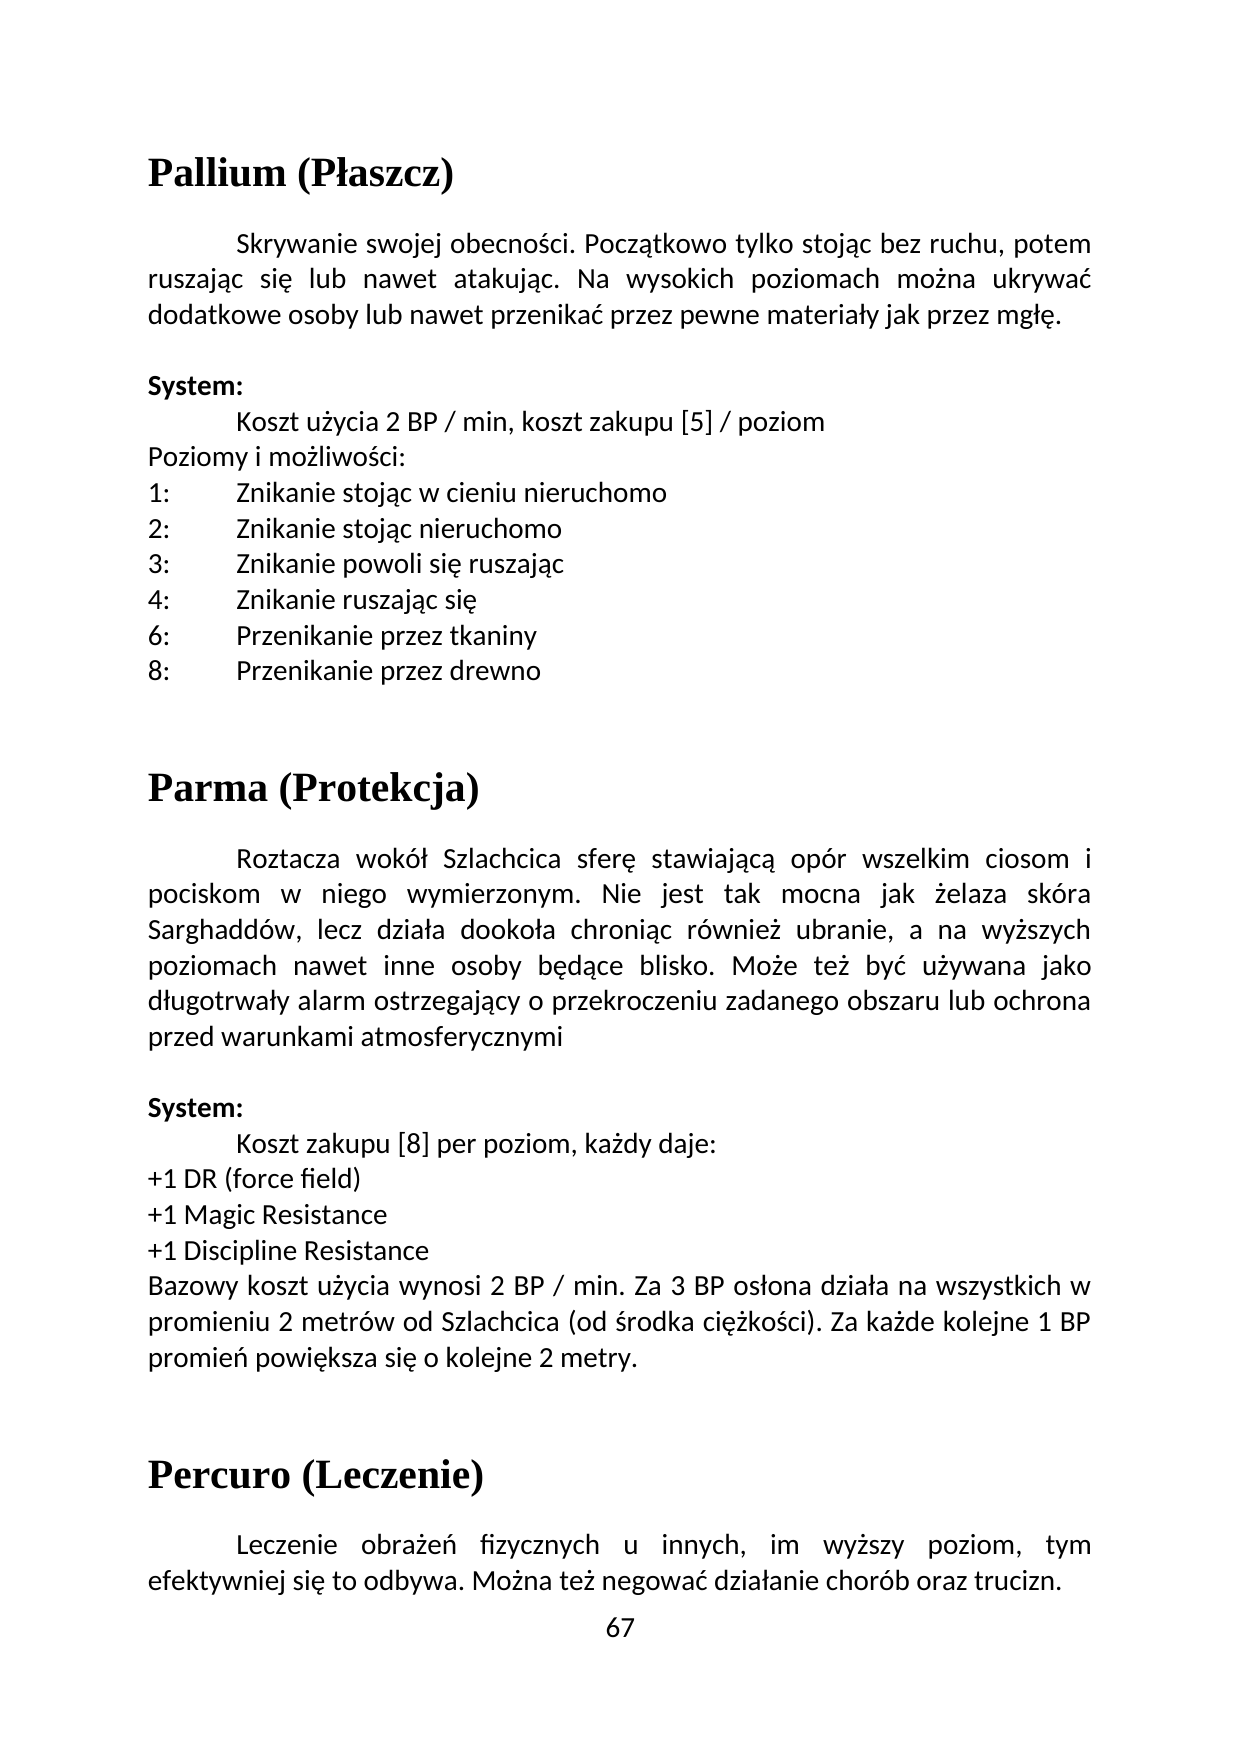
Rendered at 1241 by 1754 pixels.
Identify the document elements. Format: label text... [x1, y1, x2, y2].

text 1: Znikanie stojąc w cieniu nieruchomo [148, 474, 1093, 510]
text Leczenie obrażeń fizycznych u innych, im wyższy poziom, tym efektywniej się to odbywa. Można też negować działanie chorób oraz trucizn. [148, 1526, 1093, 1598]
text Skrywanie swojej obecności. Początkowo tylko stojąc bez ruchu, potem ruszając się lub nawet atakując. Na wysokich poziomach można ukrywać dodatkowe osoby lub nawet przenikać przez pewne materiały jak przez mgłę. [148, 225, 1093, 332]
subtitle Percuro (Leczenie) [148, 1449, 1093, 1497]
text +1 Magic Resistance [148, 1196, 1093, 1232]
subtitle Parma (Protekcja) [148, 763, 1093, 811]
subtitle Pallium (Płaszcz) [148, 148, 1093, 196]
text System: [148, 367, 1093, 403]
text 3: Znikanie powoli się ruszając [148, 545, 1093, 581]
text System: [148, 1089, 1093, 1125]
text 4: Znikanie ruszając się [148, 581, 1093, 617]
text 6: Przenikanie przez tkaniny [148, 617, 1093, 652]
text Koszt użycia 2 BP / min, koszt zakupu [5] / poziom [148, 403, 1093, 438]
text 2: Znikanie stojąc nieruchomo [148, 510, 1093, 545]
text +1 DR (force field) [148, 1161, 1093, 1196]
text +1 Discipline Resistance [148, 1232, 1093, 1267]
text Bazowy koszt użycia wynosi 2 BP / min. Za 3 BP osłona działa na wszystkich w promieniu 2 metrów od Szlachcica (od środka ciężkości). Za każde kolejne 1 BP promień powiększa się o kolejne 2 metry. [148, 1267, 1093, 1374]
text Koszt zakupu [8] per poziom, każdy daje: [148, 1125, 1093, 1161]
text Roztacza wokół Szlachcica sferę stawiającą opór wszelkim ciosom i pociskom w niego wymierzonym. Nie jest tak mocna jak żelaza skóra Sarghaddów, lecz działa dookoła chroniąc również ubranie, a na wyższych poziomach nawet inne osoby będące blisko. Może też być używana jako długotrwały alarm ostrzegający o przekroczeniu zadanego obszaru lub ochrona przed warunkami atmosferycznymi [148, 840, 1093, 1054]
text Poziomy i możliwości: [148, 438, 1093, 474]
text 8: Przenikanie przez drewno [148, 652, 1093, 688]
